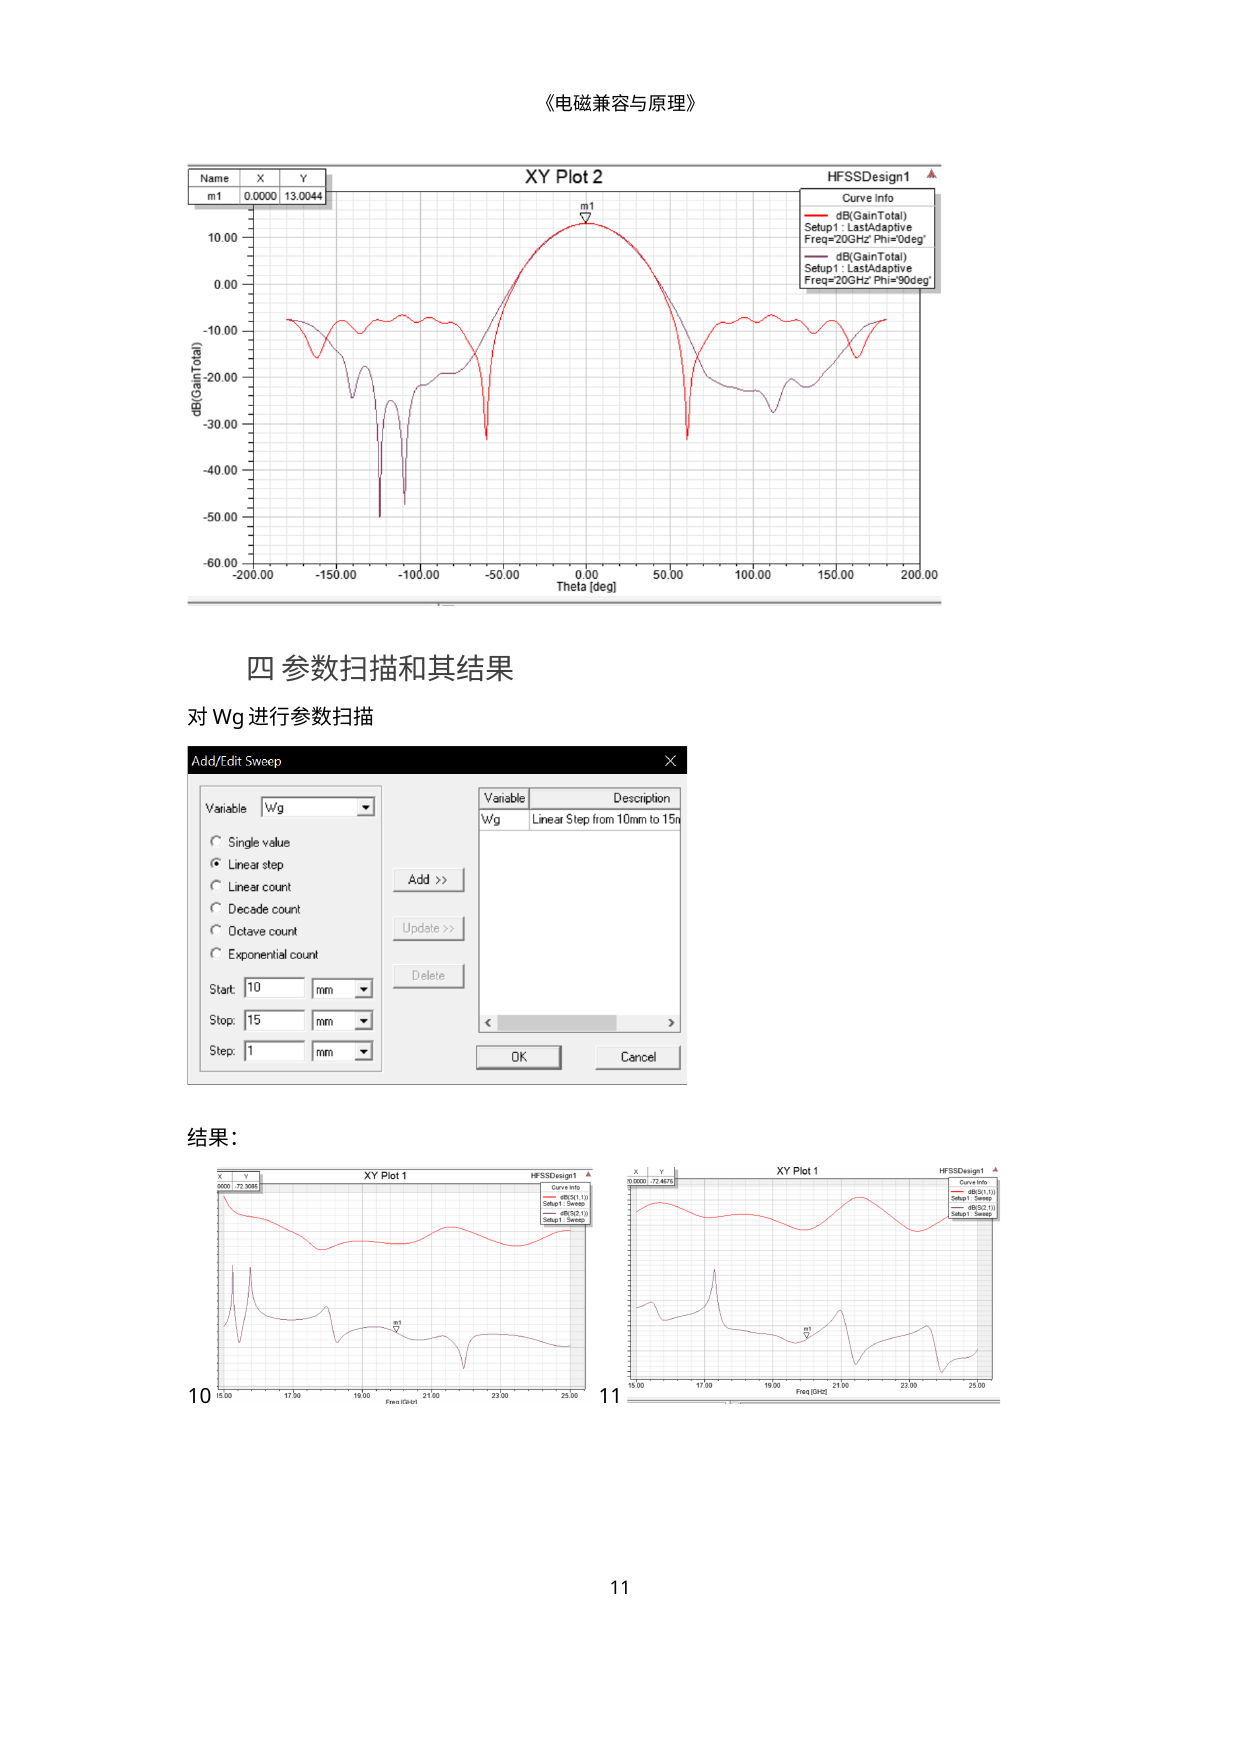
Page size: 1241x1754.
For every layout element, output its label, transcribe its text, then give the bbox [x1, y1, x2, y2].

picture [216, 1167, 593, 1404]
text 结果： [187, 1120, 1053, 1152]
picture [187, 163, 942, 606]
subtitle 四 参数扫描和其结果 [187, 634, 1053, 699]
picture [627, 1167, 1001, 1404]
text 对Wg进行参数扫描 [187, 699, 1053, 731]
picture [187, 746, 688, 1085]
